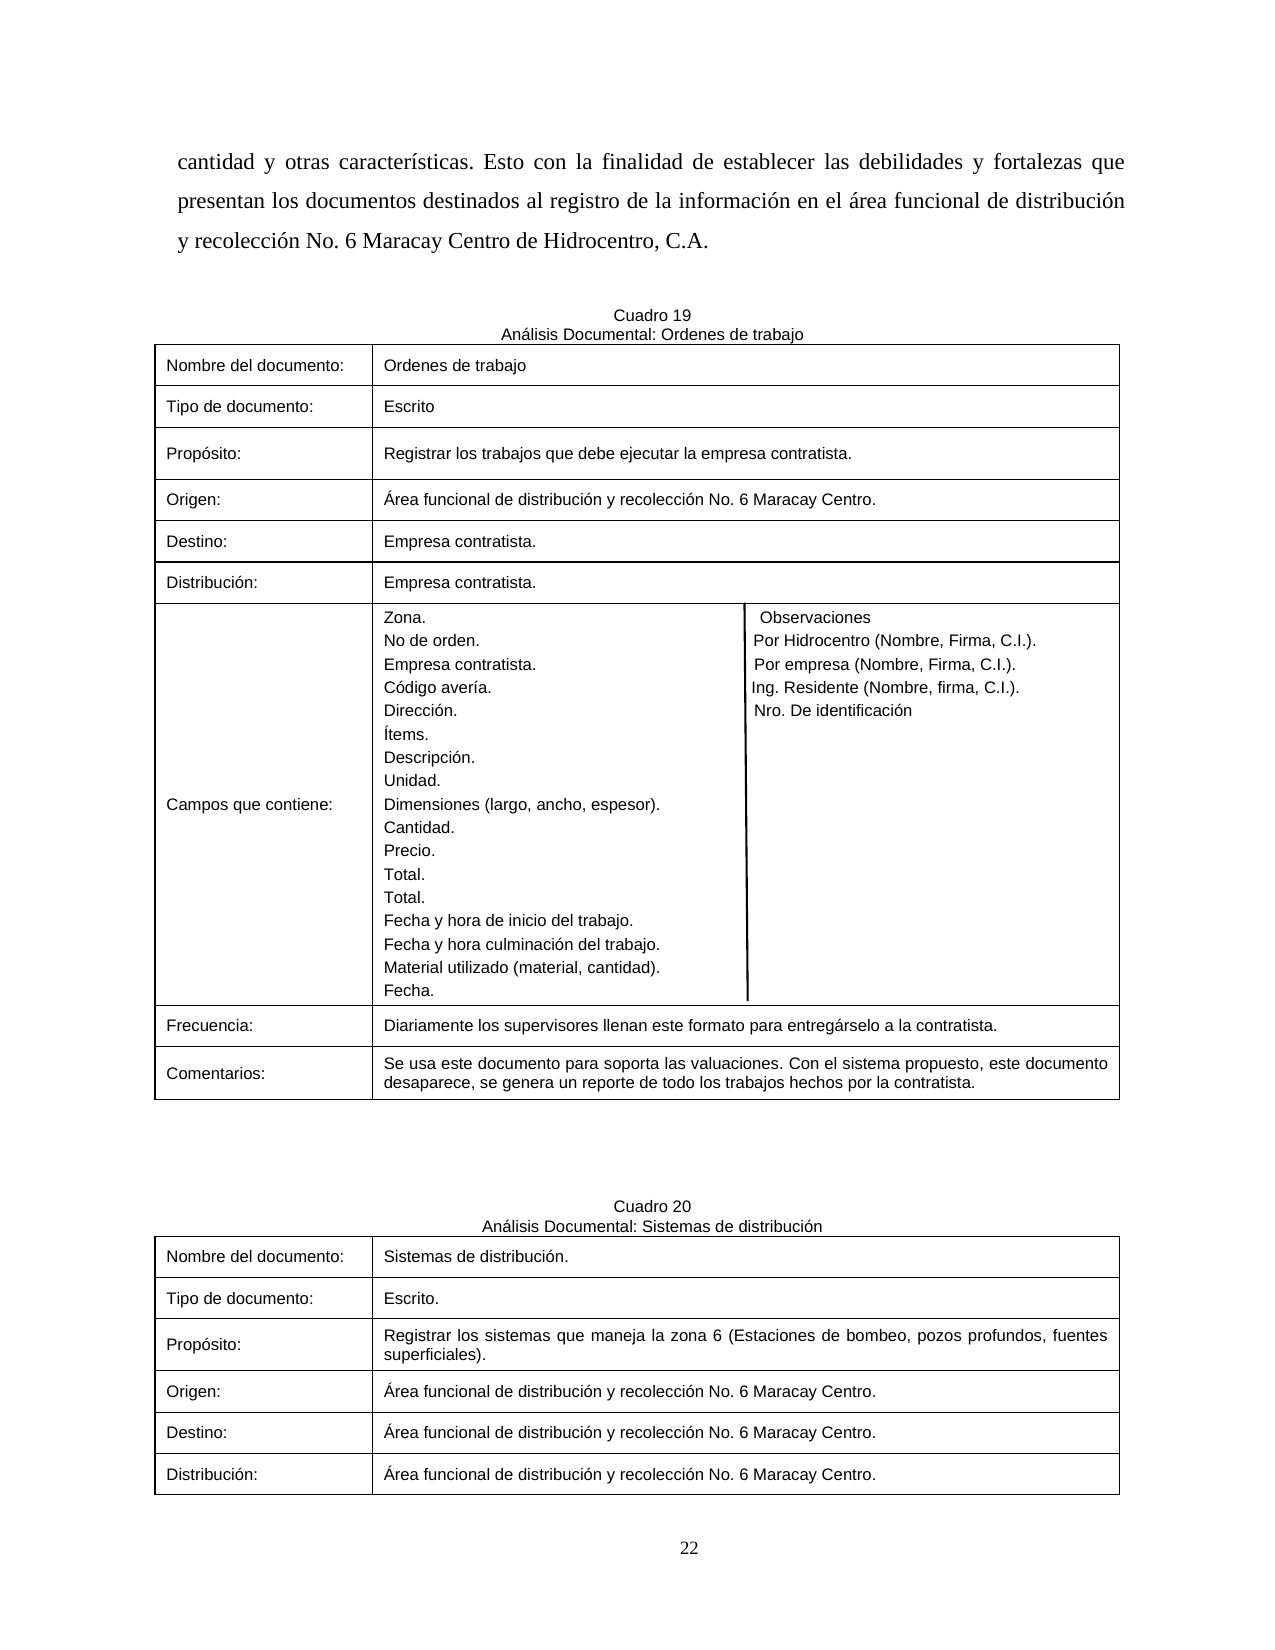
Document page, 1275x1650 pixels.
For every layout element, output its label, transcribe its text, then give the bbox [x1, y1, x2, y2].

table_cell Destino: [156, 1413, 372, 1453]
table_cell Diariamente los supervisores llenan este formato para entregárselo a la contratista. [373, 1006, 1119, 1046]
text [177, 148, 1127, 253]
table_cell Distribución: [156, 1454, 372, 1494]
table_cell Se usa este documento para soporta las valuaciones. Con el sistema propuesto, este documento desaparece, se genera un reporte de todo los trabajos hechos por la contratista. [373, 1047, 1119, 1099]
table_header Ordenes de trabajo [373, 345, 1119, 385]
text Cuadro 19 Análisis Documental: Ordenes de trabajo [177, 306, 1127, 344]
table_cell Origen: [156, 1371, 372, 1412]
table_header Nombre del documento: [156, 1237, 372, 1277]
table_cell Registrar los trabajos que debe ejecutar la empresa contratista. [373, 428, 1119, 479]
table_header Sistemas de distribución. [373, 1237, 1119, 1277]
table_cell Propósito: [156, 428, 372, 479]
table_cell Distribución: [156, 563, 372, 603]
table_header Nombre del documento: [156, 345, 372, 385]
table_cell Escrito [373, 386, 1119, 427]
table_cell Registrar los sistemas que maneja la zona 6 (Estaciones de bombeo, pozos profundos, fuentes superficiales). [373, 1319, 1119, 1370]
table_cell Empresa contratista. [373, 521, 1119, 561]
table_cell Propósito: [156, 1319, 372, 1370]
table_cell Comentarios: [156, 1047, 372, 1099]
table_cell Origen: [156, 480, 372, 520]
text Cuadro 20 Análisis Documental: Sistemas de distribución [177, 1197, 1127, 1236]
table_cell Área funcional de distribución y recolección No. 6 Maracay Centro. [373, 480, 1119, 520]
table_cell Frecuencia: [156, 1006, 372, 1046]
table_cell Destino: [156, 521, 372, 561]
table_cell Tipo de documento: [156, 386, 372, 427]
table_cell Área funcional de distribución y recolección No. 6 Maracay Centro. [373, 1371, 1119, 1412]
table_cell Zona. Observaciones No de orden. Por Hidrocentro (Nombre, Firma, C.I.). Empresa contratista. Por empresa (Nombre, Firma, C.I.). Código avería. Ing. Residente (Nombre, firma, C.I.). Dirección. Nro. De identificación Ítems. Descripción. Unidad. Dimensiones (largo, ancho, espesor). Cantidad. Precio. Total. Total. Fecha y hora de inicio del trabajo. Fecha y hora culminación del trabajo. Material utilizado (material, cantidad). Fecha. [373, 604, 1119, 1004]
table_cell Área funcional de distribución y recolección No. 6 Maracay Centro. [373, 1454, 1119, 1494]
table_cell Escrito. [373, 1278, 1119, 1318]
table_cell Área funcional de distribución y recolección No. 6 Maracay Centro. [373, 1413, 1119, 1453]
table_cell Campos que contiene: [156, 604, 372, 1004]
table_cell Tipo de documento: [156, 1278, 372, 1318]
table_cell Empresa contratista. [373, 563, 1119, 603]
